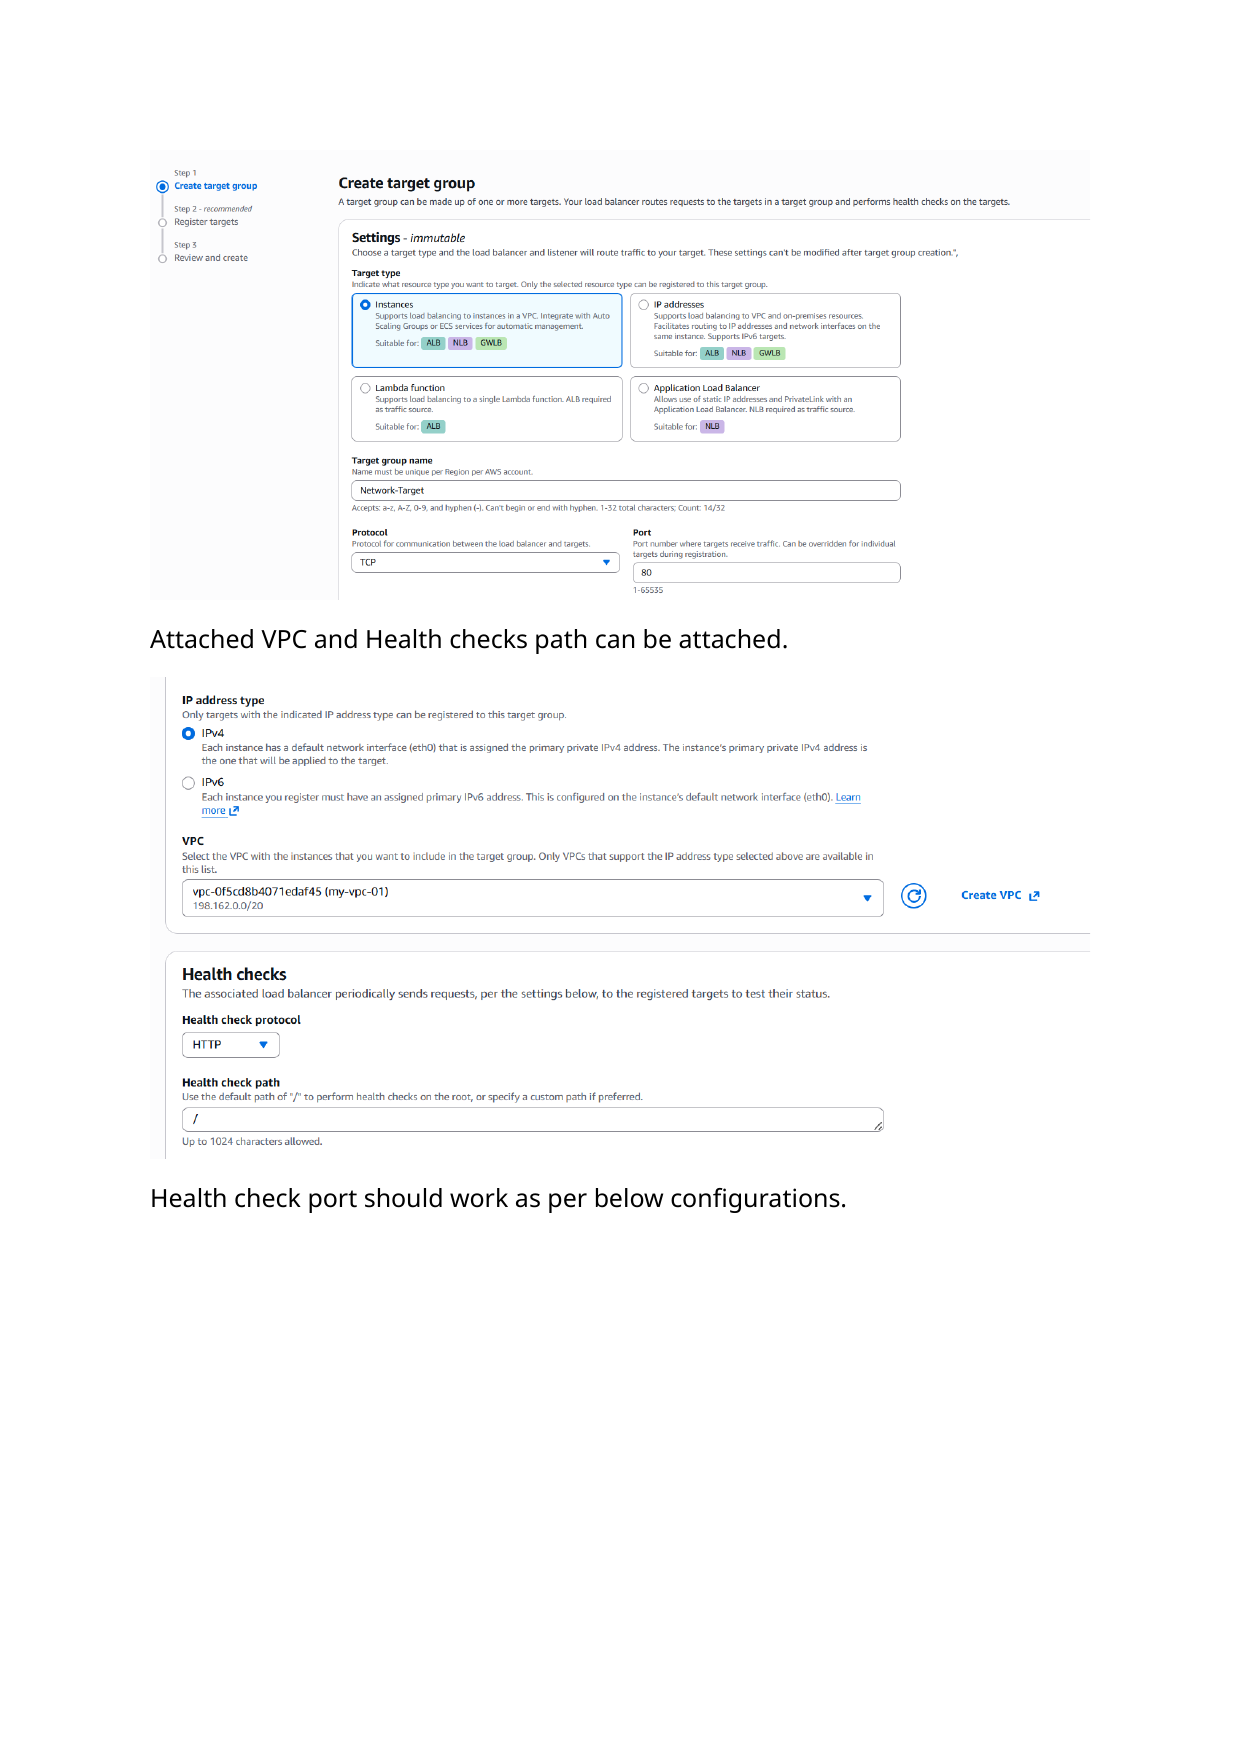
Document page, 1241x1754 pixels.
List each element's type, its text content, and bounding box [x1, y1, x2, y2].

text Attached VPC and Health checks path can be attached. [150, 621, 1090, 655]
picture [150, 150, 1091, 600]
text Health check port should work as per below configurations. [150, 1181, 1090, 1215]
picture [150, 677, 1091, 1159]
